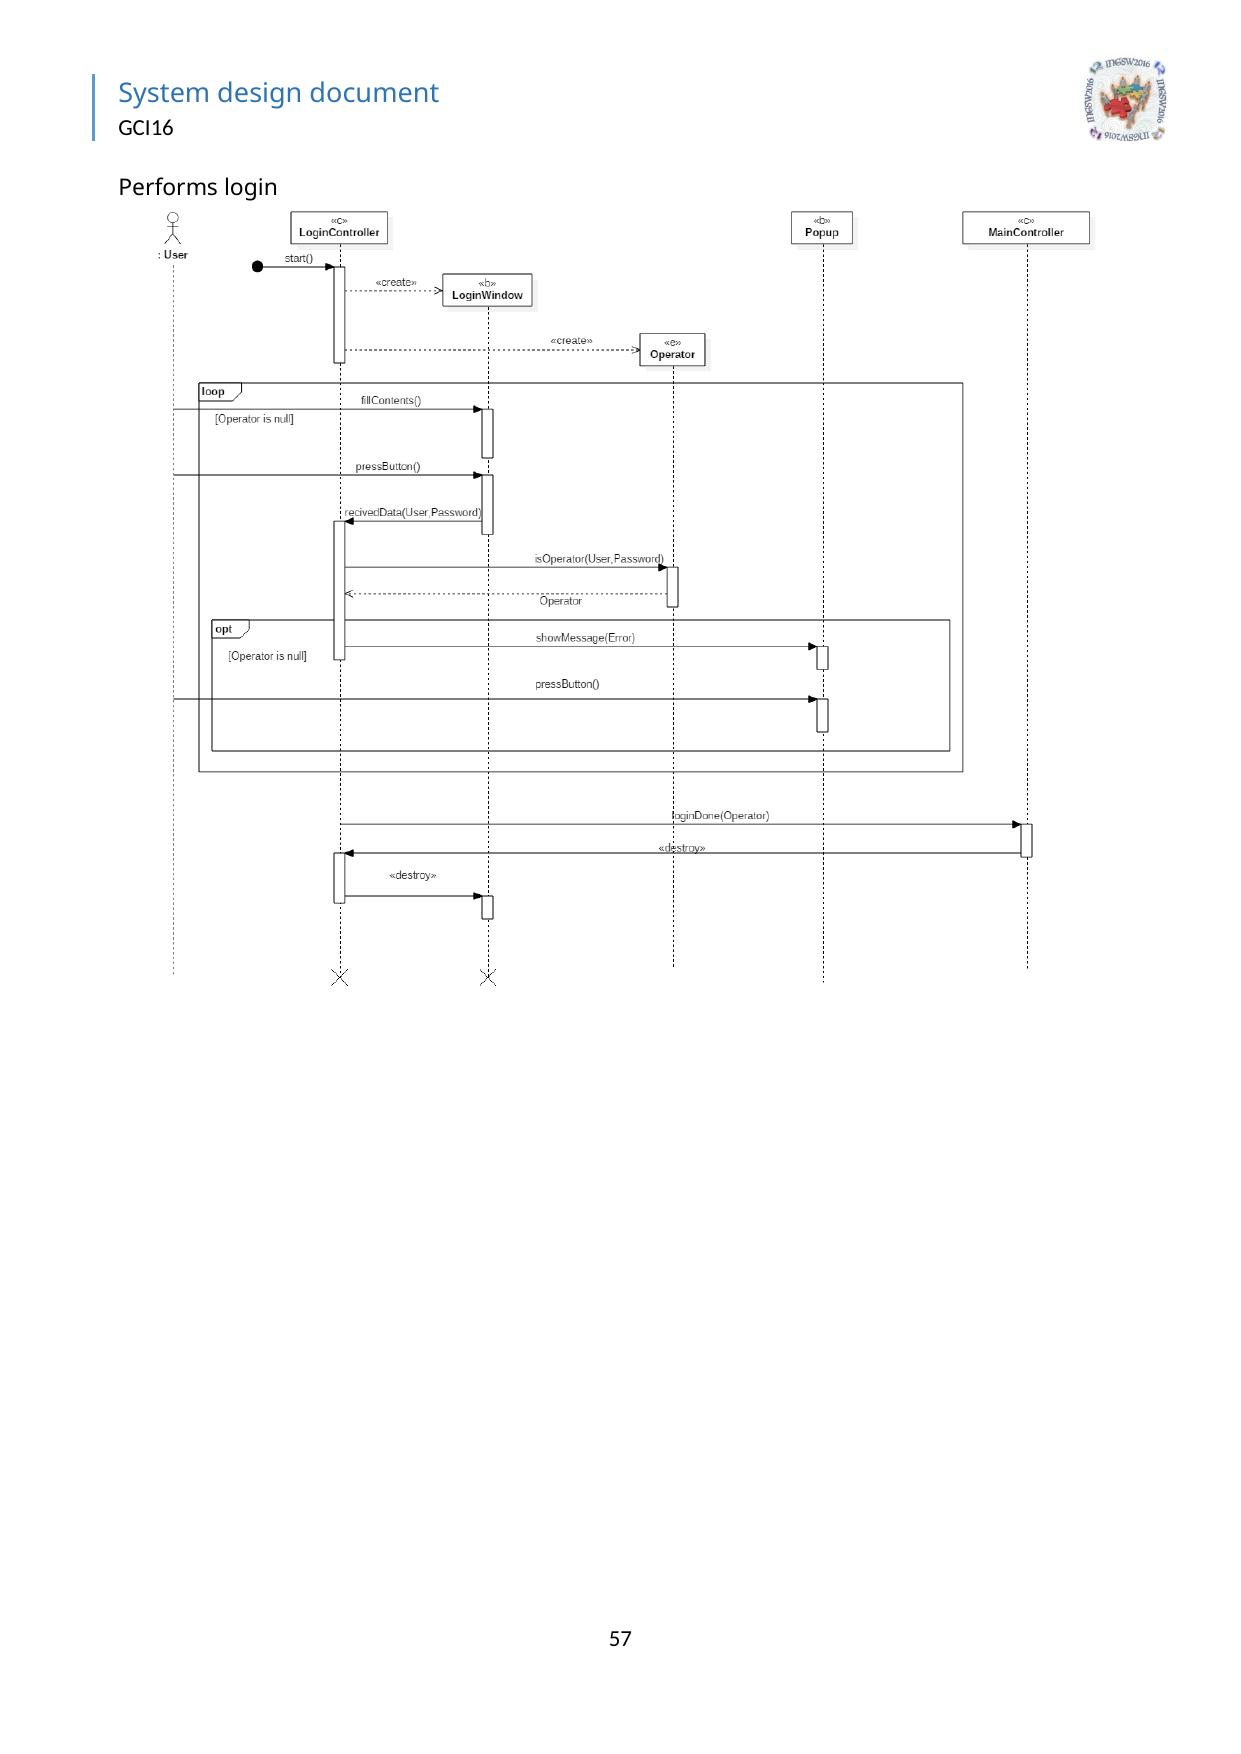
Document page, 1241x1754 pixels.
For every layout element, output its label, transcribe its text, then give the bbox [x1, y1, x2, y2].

picture [1076, 55, 1171, 149]
subtitle Deletes injunctionsPerforms login [118, 171, 1122, 203]
picture [118, 203, 1122, 1015]
